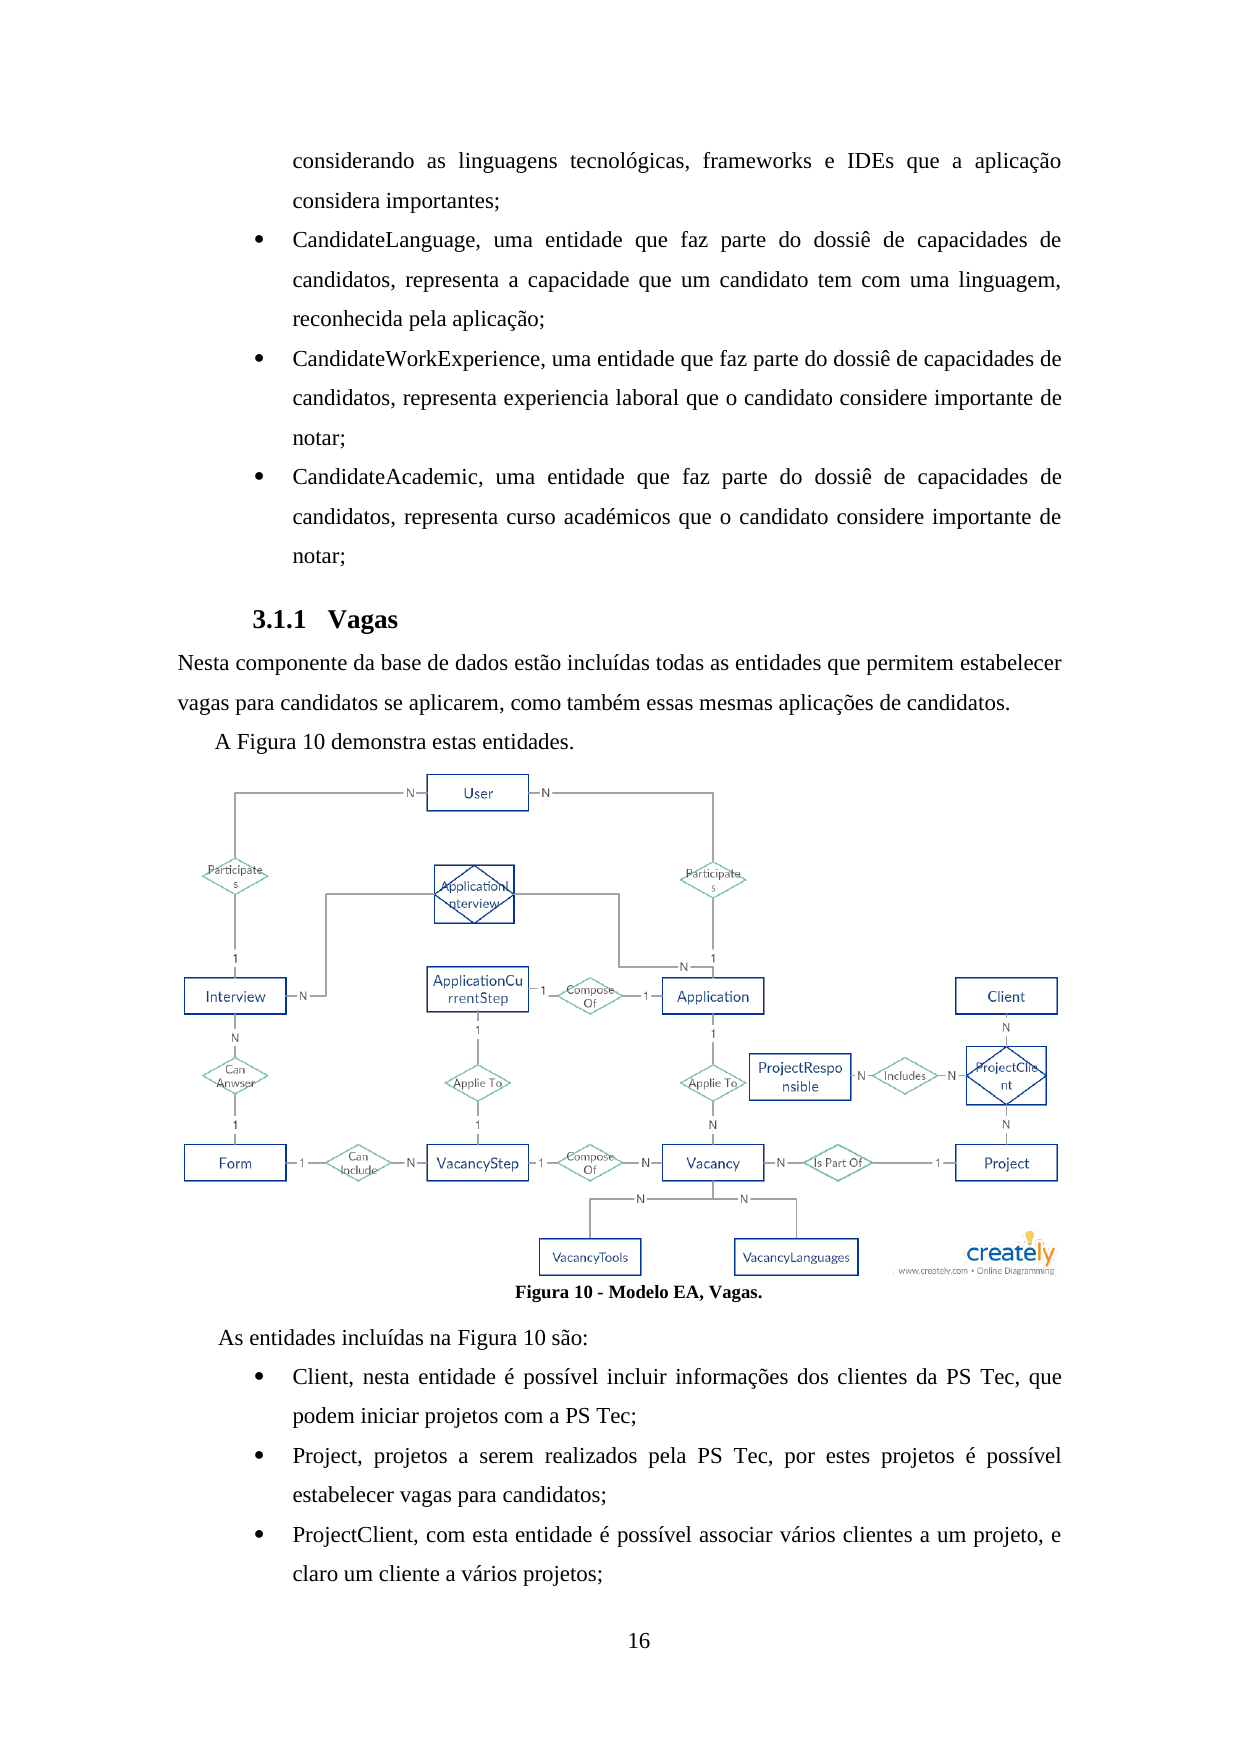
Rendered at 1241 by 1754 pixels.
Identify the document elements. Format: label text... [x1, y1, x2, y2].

list CandidateAcademic, uma entidade que faz parte do dossiê de capacidades de candidatos, representa curso académicos que o candidato considere importante de notar; [255, 463, 1063, 569]
text A Figura 10 demonstra estas entidades. [177, 728, 1063, 755]
picture [177, 767, 1063, 1282]
list CandidateLanguage, uma entidade que faz parte do dossiê de capacidades de candidatos, representa a capacidade que um candidato tem com uma linguagem, reconhecida pela aplicação; [255, 227, 1063, 332]
text Nesta componente da base de dados estão incluídas todas as entidades que permitem estabelecer vagas para candidatos se aplicarem, como também essas mesmas aplicações de candidatos. [177, 649, 1063, 715]
text As entidades incluídas na Figura 10 são: [177, 1324, 1063, 1350]
list Client, nesta entidade é possível incluir informações dos clientes da PS Tec, que podem iniciar projetos com a PS Tec; [255, 1363, 1063, 1429]
list ProjectClient, com esta entidade é possível associar vários clientes a um projeto, e claro um cliente a vários projetos; [255, 1521, 1063, 1587]
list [255, 148, 1063, 213]
list CandidateWorkExperience, uma entidade que faz parte do dossiê de capacidades de candidatos, representa experiencia laboral que o candidato considere importante de notar; [255, 345, 1063, 450]
list Project, projetos a serem realizados pela PS Tec, por estes projetos é possível estabelecer vagas para candidatos; [255, 1442, 1063, 1508]
subtitle Vagas [252, 603, 1063, 634]
